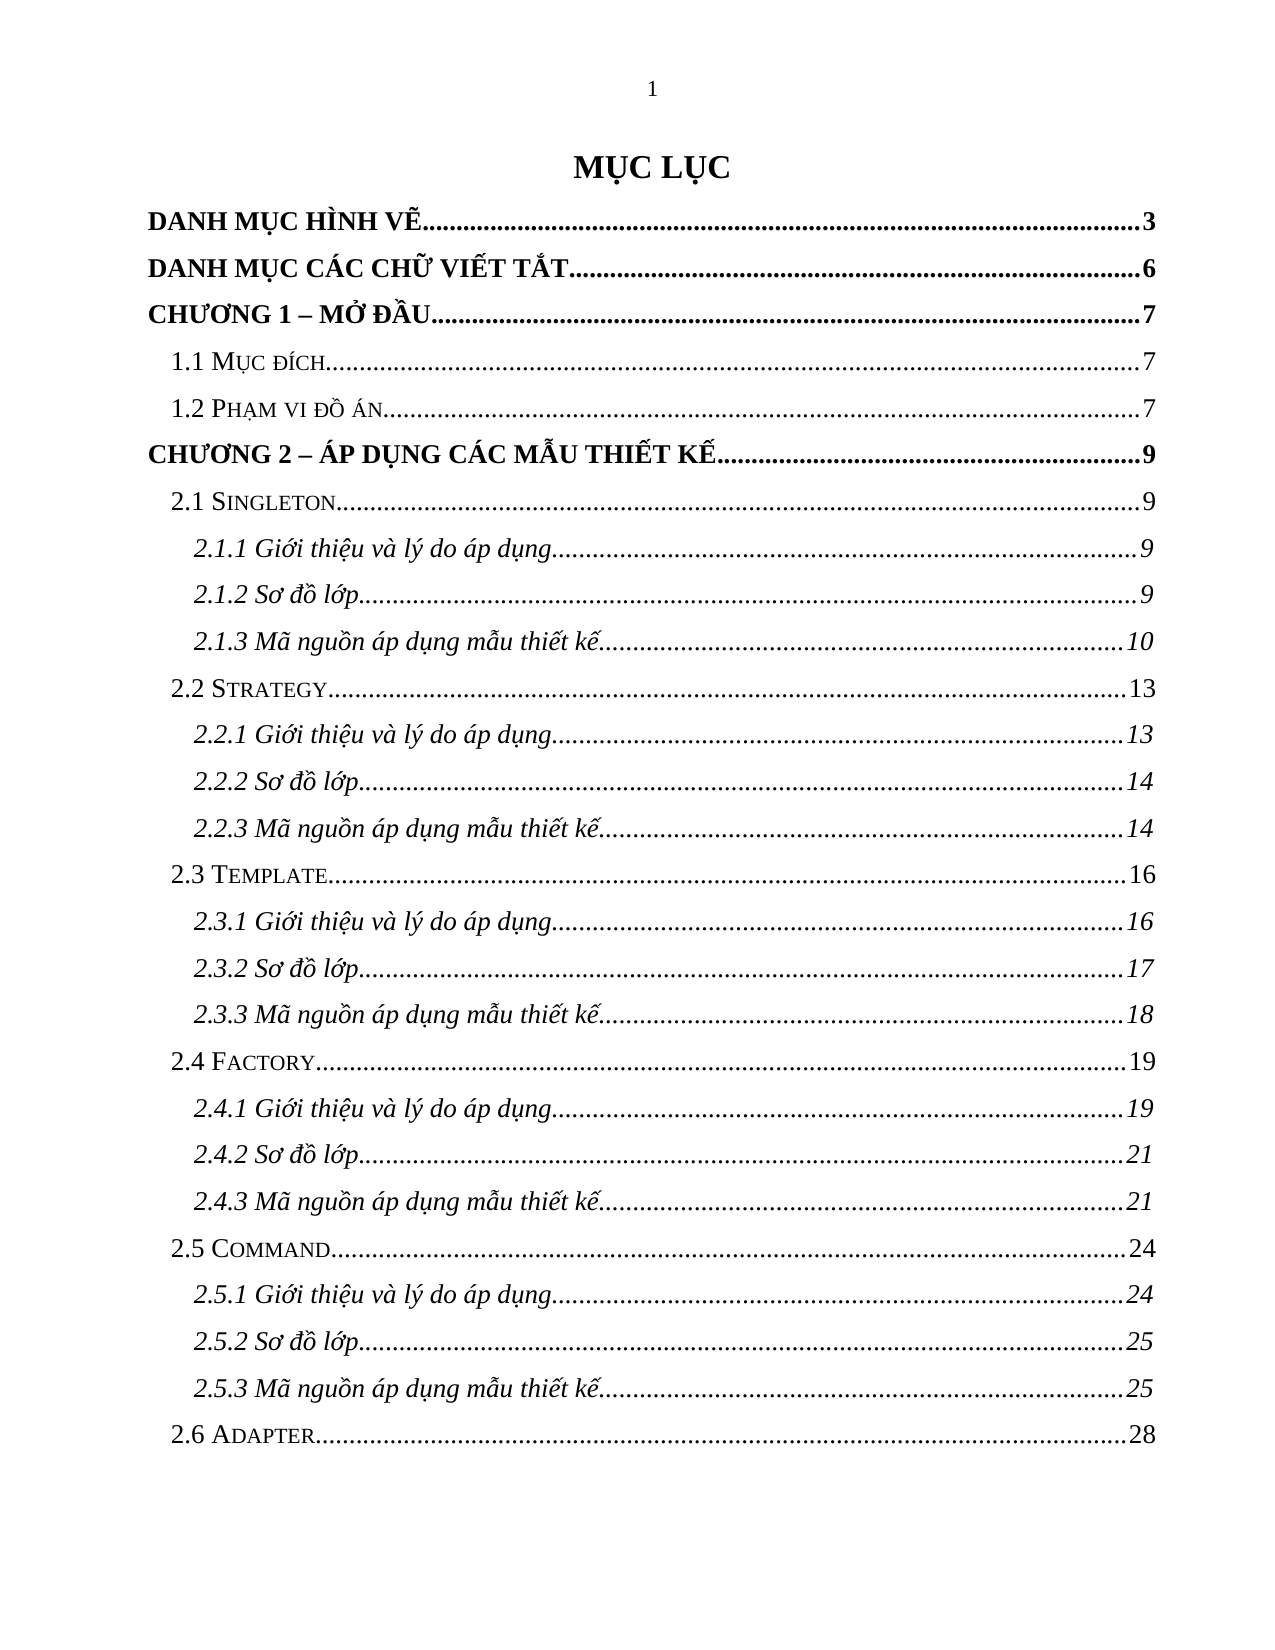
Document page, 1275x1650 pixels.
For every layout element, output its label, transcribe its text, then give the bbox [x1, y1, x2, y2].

text 2.3.1 Giới thiệu và lý do áp dụng 16 [193, 905, 1157, 936]
text 2.6 Adapter 28 [171, 1418, 1157, 1450]
text CHƯƠNG 1 – MỞ ĐẦU 7 [148, 298, 1157, 330]
title MỤC LỤC [148, 148, 1157, 186]
text CHƯƠNG 2 – ÁP DỤNG CÁC MẪU THIẾT KẾ 9 [148, 438, 1157, 470]
text 2.2 Strategy 13 [171, 672, 1157, 703]
text 2.5.3 Mã nguồn áp dụng mẫu thiết kế 25 [193, 1372, 1157, 1403]
text 2.1.2 Sơ đồ lớp 9 [193, 578, 1157, 610]
text 2.2.2 Sơ đồ lớp 14 [193, 765, 1157, 796]
text 2.5.1 Giới thiệu và lý do áp dụng 24 [193, 1278, 1157, 1310]
text 2.5 Command 24 [171, 1232, 1157, 1263]
text 2.2.3 Mã nguồn áp dụng mẫu thiết kế 14 [193, 812, 1157, 843]
text DANH MỤC HÌNH VẼ 3 [148, 205, 1157, 236]
text 2.2.1 Giới thiệu và lý do áp dụng 13 [193, 718, 1157, 750]
text 2.1.1 Giới thiệu và lý do áp dụng 9 [193, 532, 1157, 563]
text 2.4 Factory 19 [171, 1045, 1157, 1076]
text 1.1 Mục đích 7 [171, 345, 1157, 376]
text 2.5.2 Sơ đồ lớp 25 [193, 1325, 1157, 1356]
text 2.1 Singleton 9 [171, 485, 1157, 516]
text 2.3 Template 16 [171, 858, 1157, 890]
text 1.2 Phạm vi đồ án 7 [171, 392, 1157, 423]
text 2.4.2 Sơ đồ lớp 21 [193, 1138, 1157, 1170]
text 2.4.1 Giới thiệu và lý do áp dụng 19 [193, 1092, 1157, 1123]
text 2.3.3 Mã nguồn áp dụng mẫu thiết kế 18 [193, 998, 1157, 1030]
text 2.4.3 Mã nguồn áp dụng mẫu thiết kế 21 [193, 1185, 1157, 1216]
text DANH MỤC CÁC CHỮ VIẾT TẮT 6 [148, 252, 1157, 283]
text 2.1.3 Mã nguồn áp dụng mẫu thiết kế 10 [193, 625, 1157, 656]
text 2.3.2 Sơ đồ lớp 17 [193, 952, 1157, 983]
